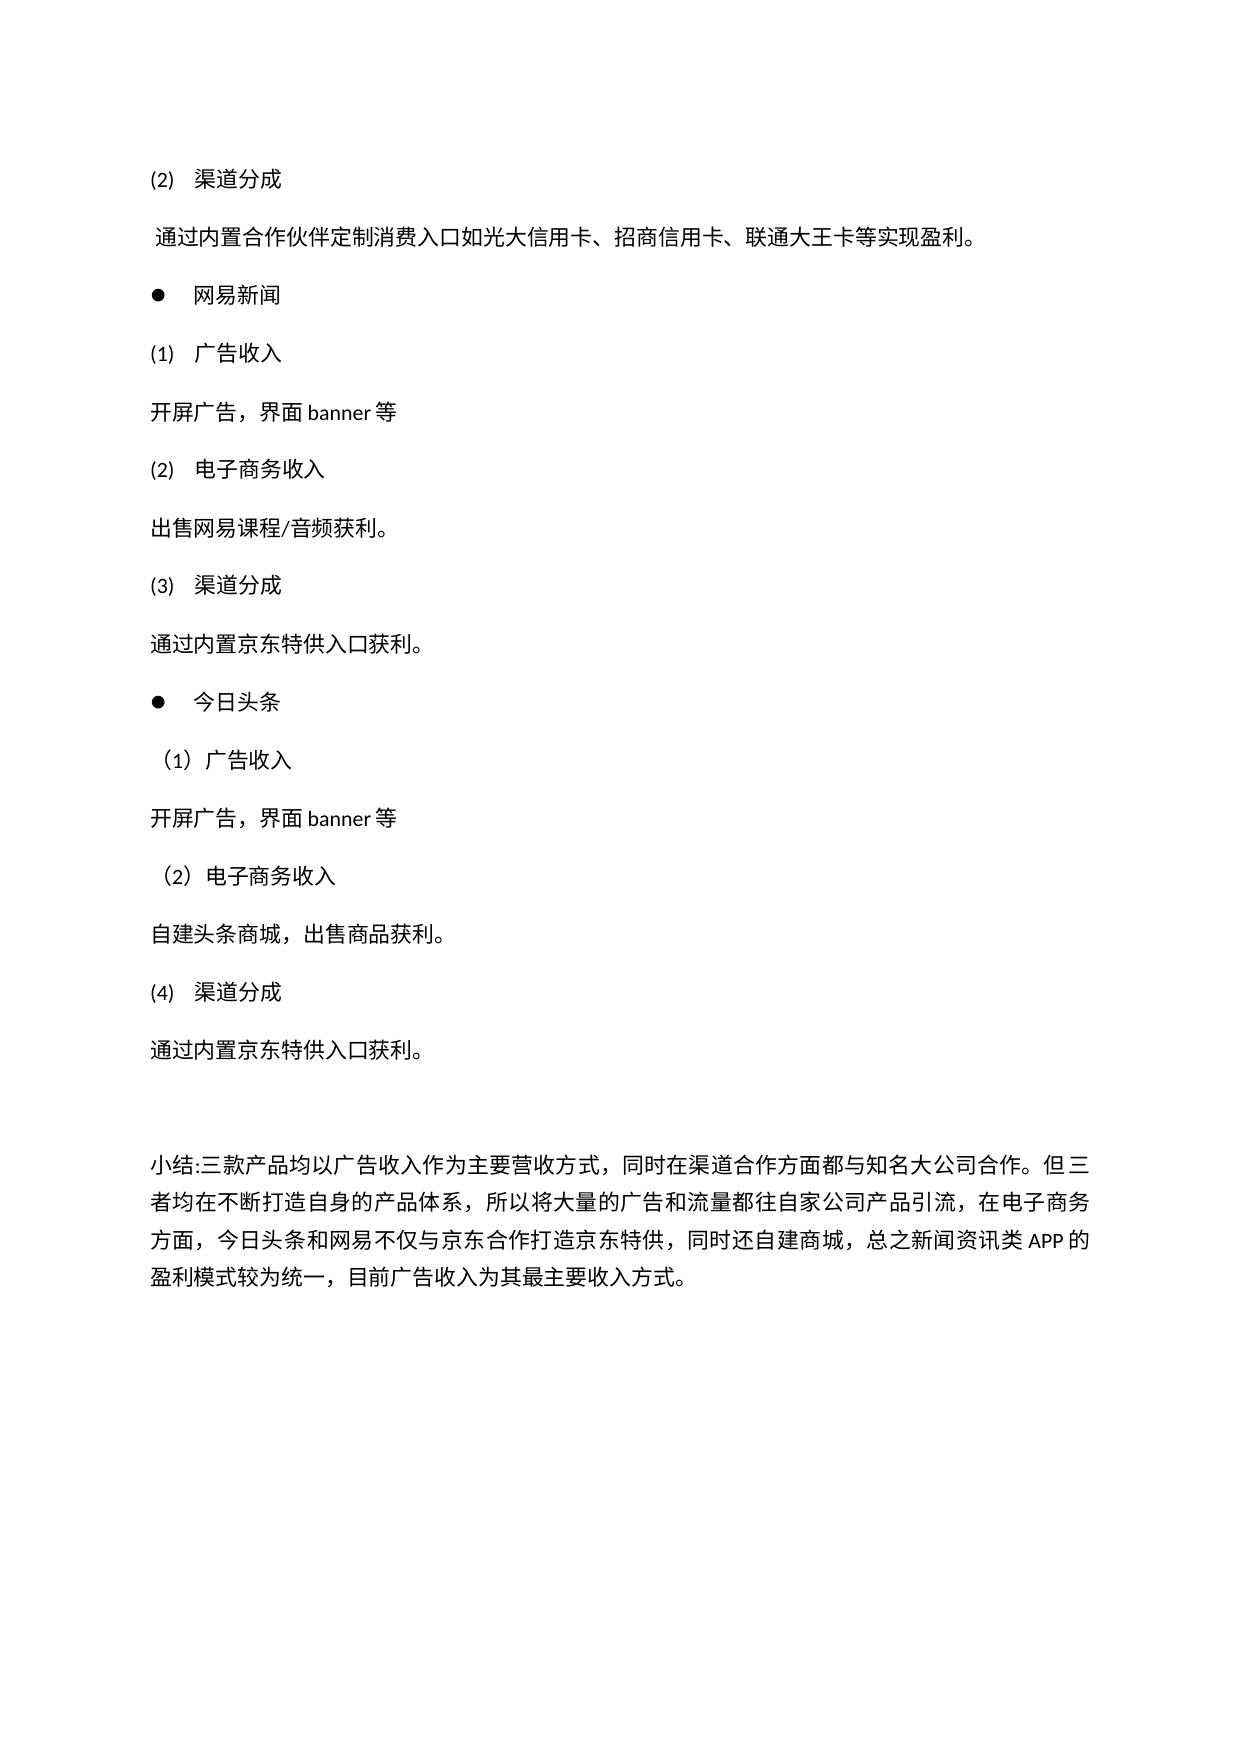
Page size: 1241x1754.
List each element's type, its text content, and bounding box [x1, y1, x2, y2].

list 渠道分成 [150, 974, 1090, 1007]
text 小结:三款产品均以广告收入作为主要营收方式，同时在渠道合作方面都与知名大公司合作。但三者均在不断打造自身的产品体系，所以将大量的广告和流量都往自家公司产品引流，在电子商务方面，今日头条和网易不仅与京东合作打造京东特供，同时还自建商城，总之新闻资讯类APP的盈利模式较为统一，目前广告收入为其最主要收入方式。 [150, 1148, 1090, 1292]
list 通过内置京东特供入口获利。 [150, 626, 1090, 659]
text 出售网易课程/音频获利。 [150, 510, 1090, 543]
text 开屏广告，界面banner等 [150, 394, 1090, 427]
list 渠道分成 [150, 162, 1090, 194]
list 今日头条 [150, 684, 1090, 717]
list 渠道分成 [150, 568, 1090, 601]
list 网易新闻 [150, 278, 1090, 311]
text 开屏广告，界面banner等 [150, 800, 1090, 833]
text （2）电子商务收入 [150, 858, 1090, 891]
text 自建头条商城，出售商品获利。 [150, 916, 1090, 949]
text 通过内置京东特供入口获利。 [150, 1032, 1090, 1065]
list 广告收入 [150, 336, 1090, 368]
text （1）广告收入 [150, 742, 1090, 775]
text 通过内置合作伙伴定制消费入口如光大信用卡、招商信用卡、联通大王卡等实现盈利。 [150, 220, 1090, 252]
list 电子商务收入 [150, 452, 1090, 484]
